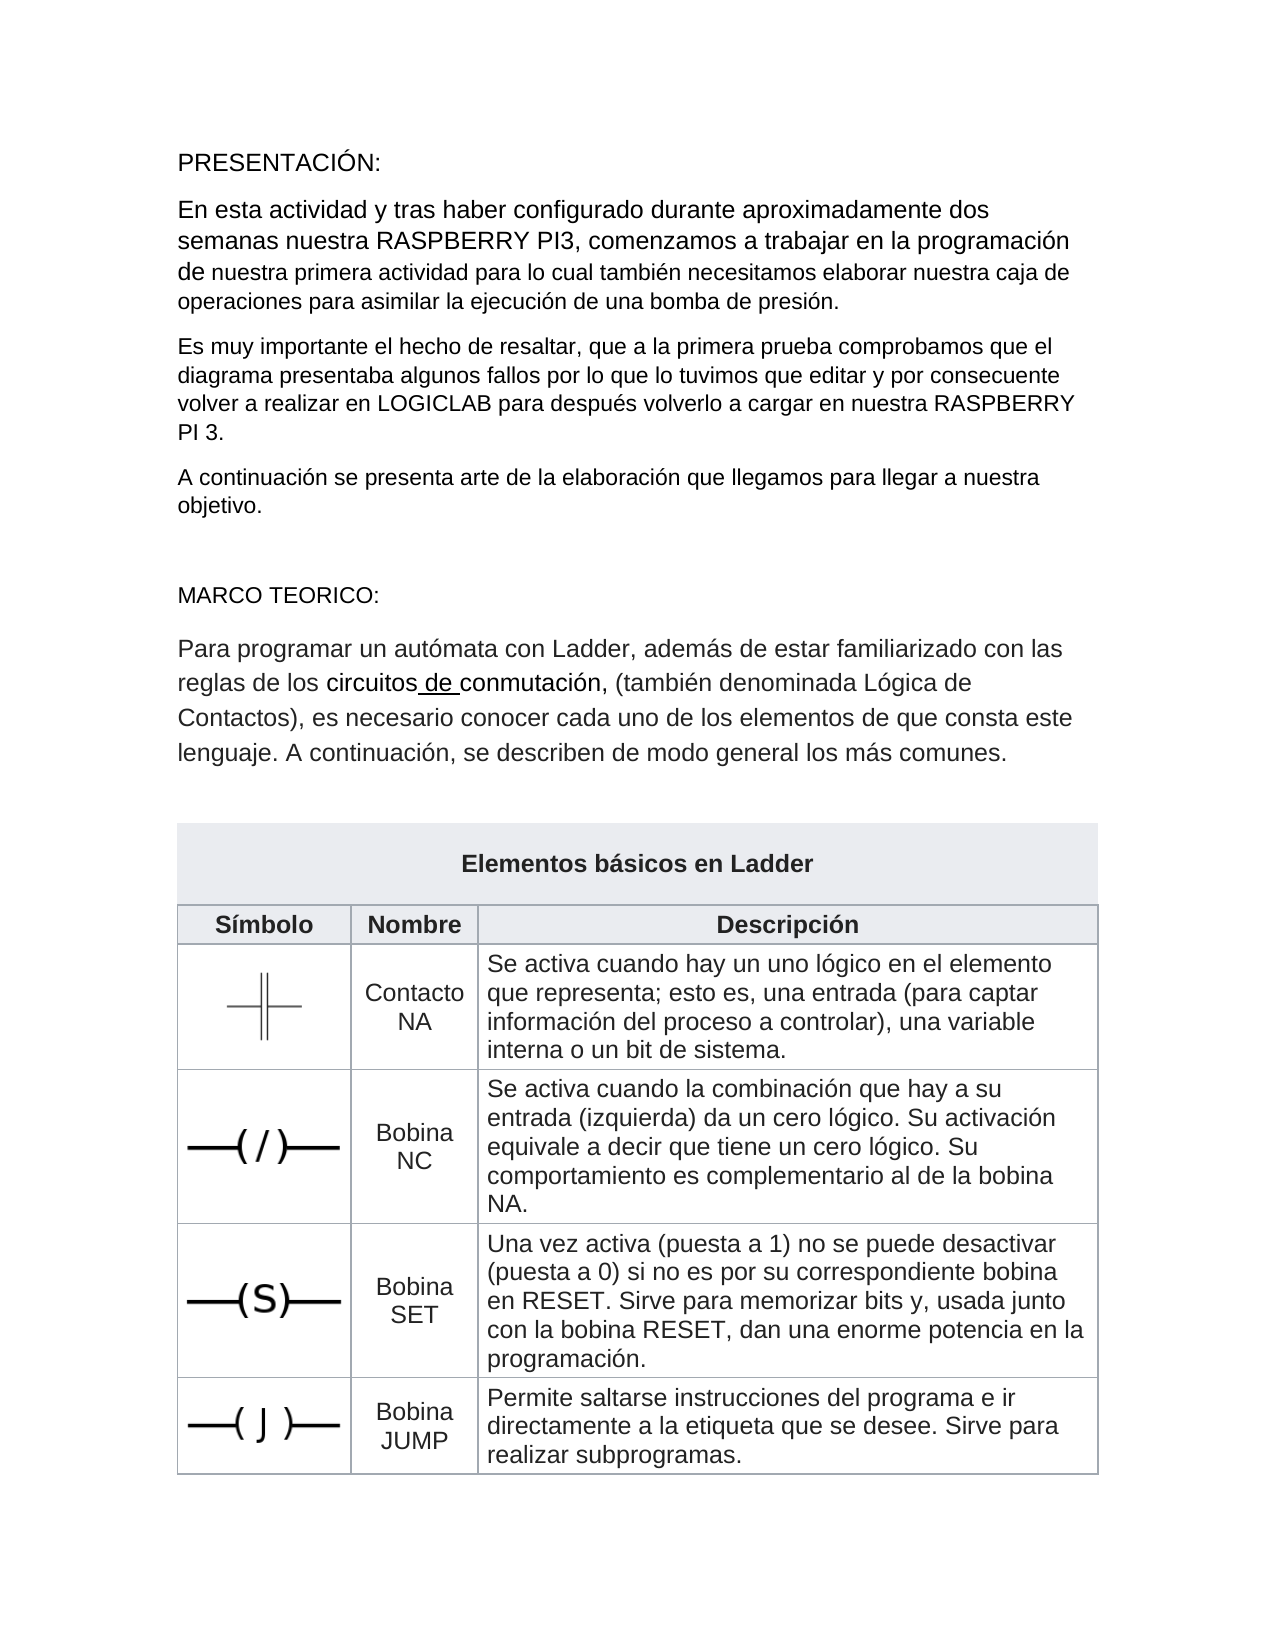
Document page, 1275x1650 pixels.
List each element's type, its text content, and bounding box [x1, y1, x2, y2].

table_cell Bobina NC [352, 1070, 477, 1223]
picture [186, 1129, 343, 1164]
table_cell Nombre [352, 906, 477, 943]
text Para programar un autómata con Ladder, además de estar familiarizado con las reglas de los circuitos de conmutación, (también denominada Lógica de Contactos), es necesario conocer cada uno de los elementos de que consta este lenguaje. A continuación, se describen de modo general los más comunes. [177, 627, 1098, 767]
table_cell [178, 1070, 350, 1223]
table_cell Bobina SET [352, 1224, 477, 1377]
picture [186, 1407, 343, 1444]
text Es muy importante el hecho de resaltar, que a la primera prueba comprobamos que el diagrama presentaba algunos fallos por lo que lo tuvimos que editar y por consecuente volver a realizar en LOGICLAB para después volverlo a cargar en nuestra RASPBERRY PI 3. [177, 333, 1098, 445]
table_header Elementos básicos en Ladder [177, 823, 1098, 904]
table_cell Símbolo [178, 906, 350, 943]
table_cell Se activa cuando hay un uno lógico en el elemento que representa; esto es, una entrada (para captar información del proceso a controlar), una variable interna o un bit de sistema. [479, 945, 1097, 1068]
text PRESENTACIÓN: [177, 148, 1098, 176]
picture [186, 1283, 343, 1318]
table_cell [178, 1224, 350, 1377]
table_cell Se activa cuando la combinación que hay a su entrada (izquierda) da un cero lógico. Su activación equivale a decir que tiene un cero lógico. Su comportamiento es complementario al de la bobina NA. [479, 1070, 1097, 1223]
text A continuación se presenta arte de la elaboración que llegamos para llegar a nuestra objetivo. [177, 464, 1098, 518]
picture [225, 972, 304, 1041]
text En esta actividad y tras haber configurado durante aproximadamente dos semanas nuestra RASPBERRY PI3, comenzamos a trabajar en la programación de nuestra primera actividad para lo cual también necesitamos elaborar nuestra caja de operaciones para asimilar la ejecución de una bomba de presión. [177, 195, 1098, 314]
table_cell Bobina JUMP [352, 1378, 477, 1473]
table_cell [178, 945, 350, 1068]
table_cell Una vez activa (puesta a 1) no se puede desactivar (puesta a 0) si no es por su correspondiente bobina en RESET. Sirve para memorizar bits y, usada junto con la bobina RESET, dan una enorme potencia en la programación. [479, 1224, 1097, 1377]
text MARCO TEORICO: [177, 582, 1098, 609]
table_cell Permite saltarse instrucciones del programa e ir directamente a la etiqueta que se desee. Sirve para realizar subprogramas. [479, 1378, 1097, 1473]
table_cell Descripción [479, 906, 1097, 943]
table_cell Contacto NA [352, 945, 477, 1068]
table_cell [178, 1378, 350, 1473]
